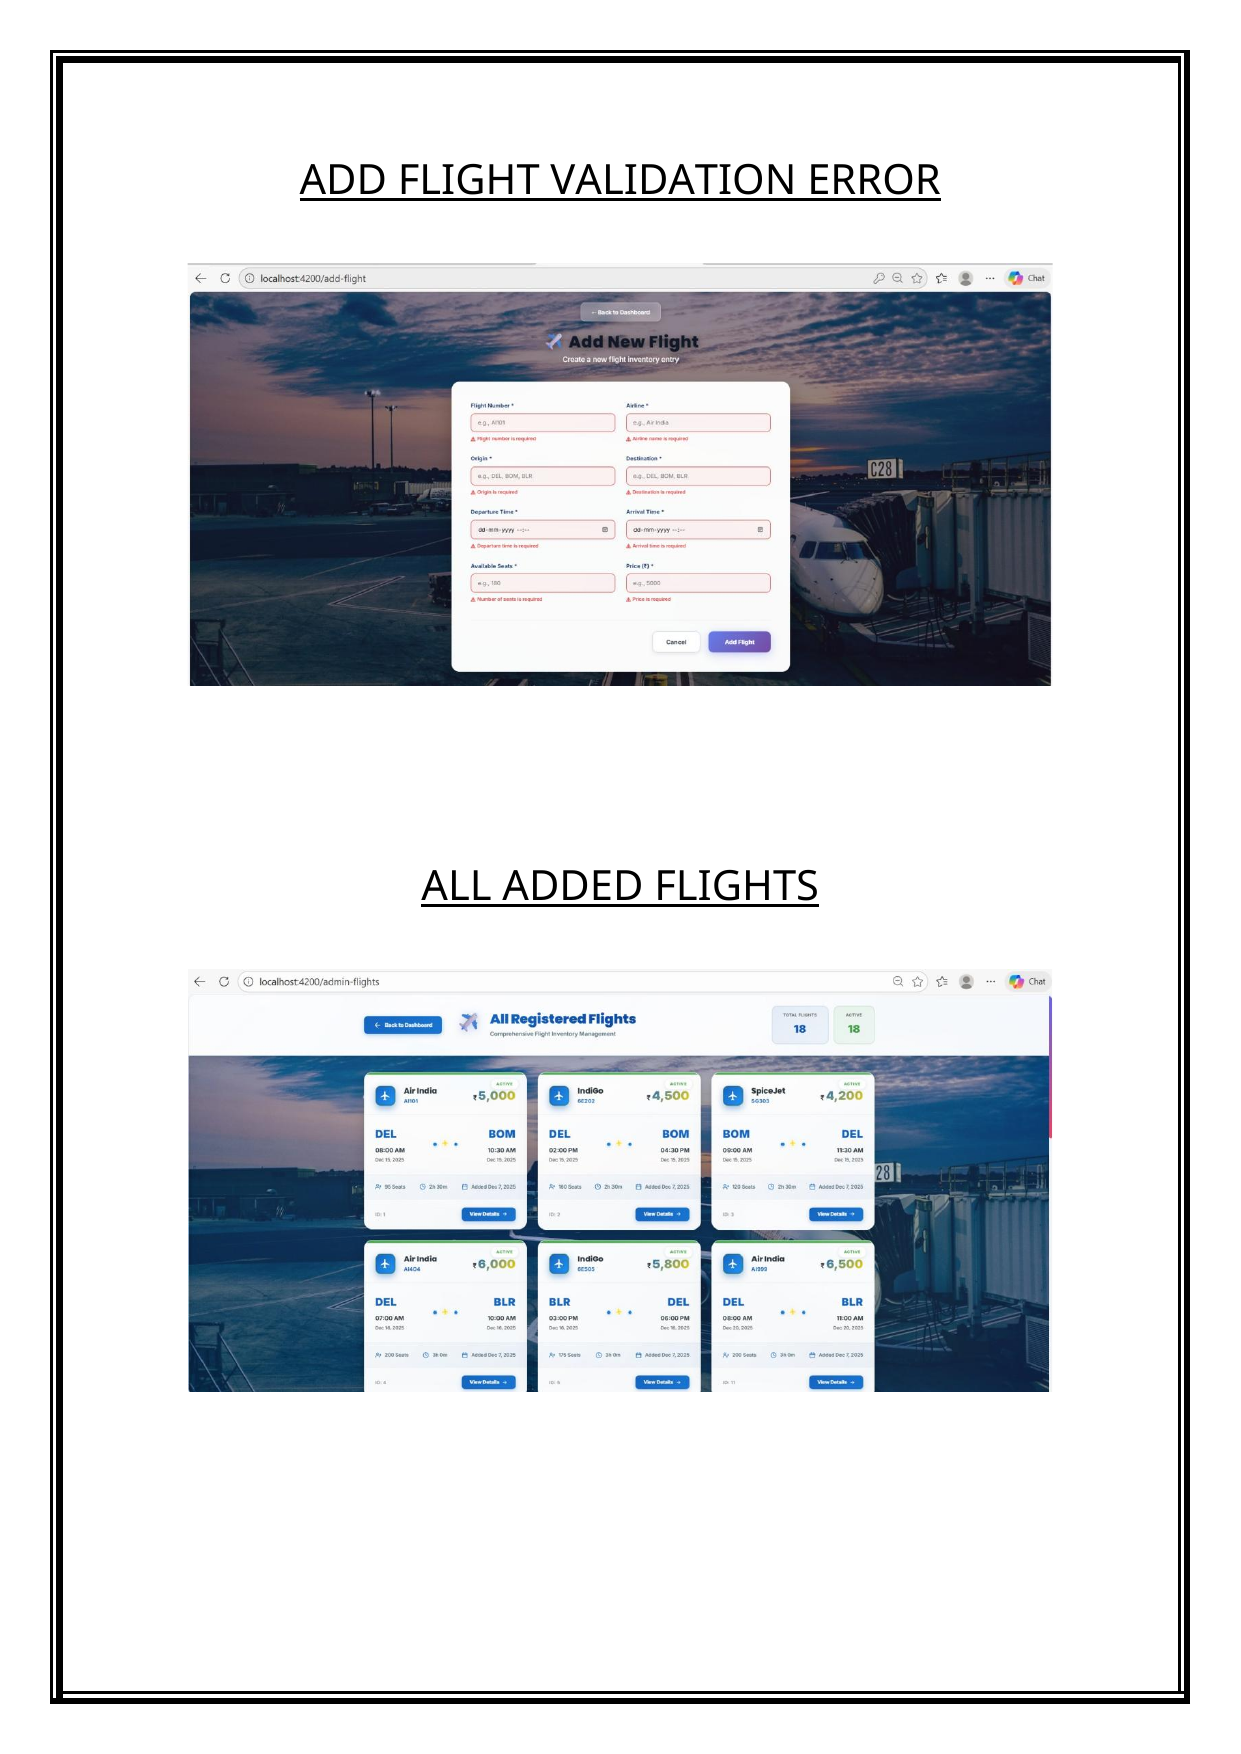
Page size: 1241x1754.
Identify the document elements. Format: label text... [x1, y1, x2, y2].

list ADD FLIGHT VALIDATION ERROR [187, 150, 1053, 207]
picture [187, 263, 1053, 686]
list ALL ADDED FLIGHTS [187, 856, 1053, 913]
picture [188, 969, 1053, 1392]
